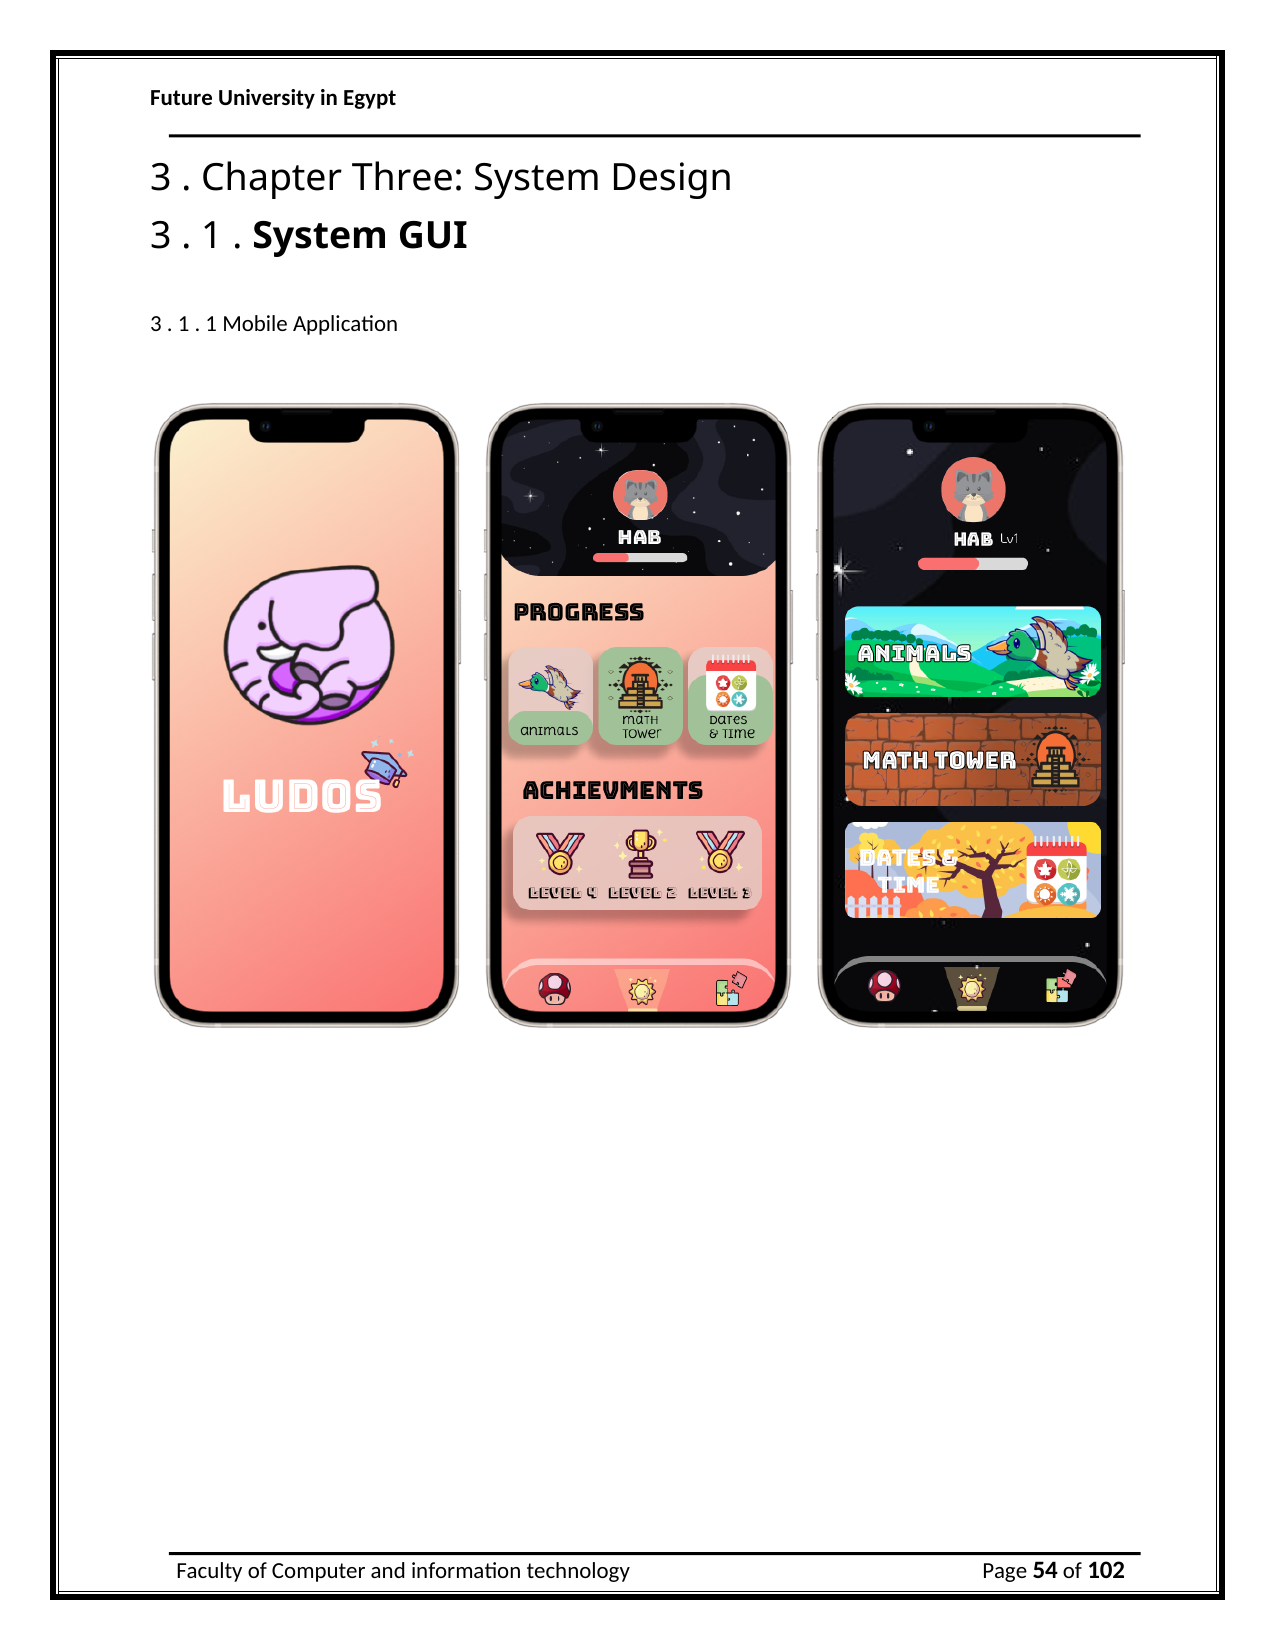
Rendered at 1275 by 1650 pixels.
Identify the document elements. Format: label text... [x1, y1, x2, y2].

picture [150, 402, 1125, 1028]
subtitle 3 . 1 . System GUI [150, 208, 1125, 259]
subtitle 3 . Chapter Three: System Design [150, 150, 1125, 201]
text 3 . 1 . 1 Mobile Application [150, 309, 1125, 337]
